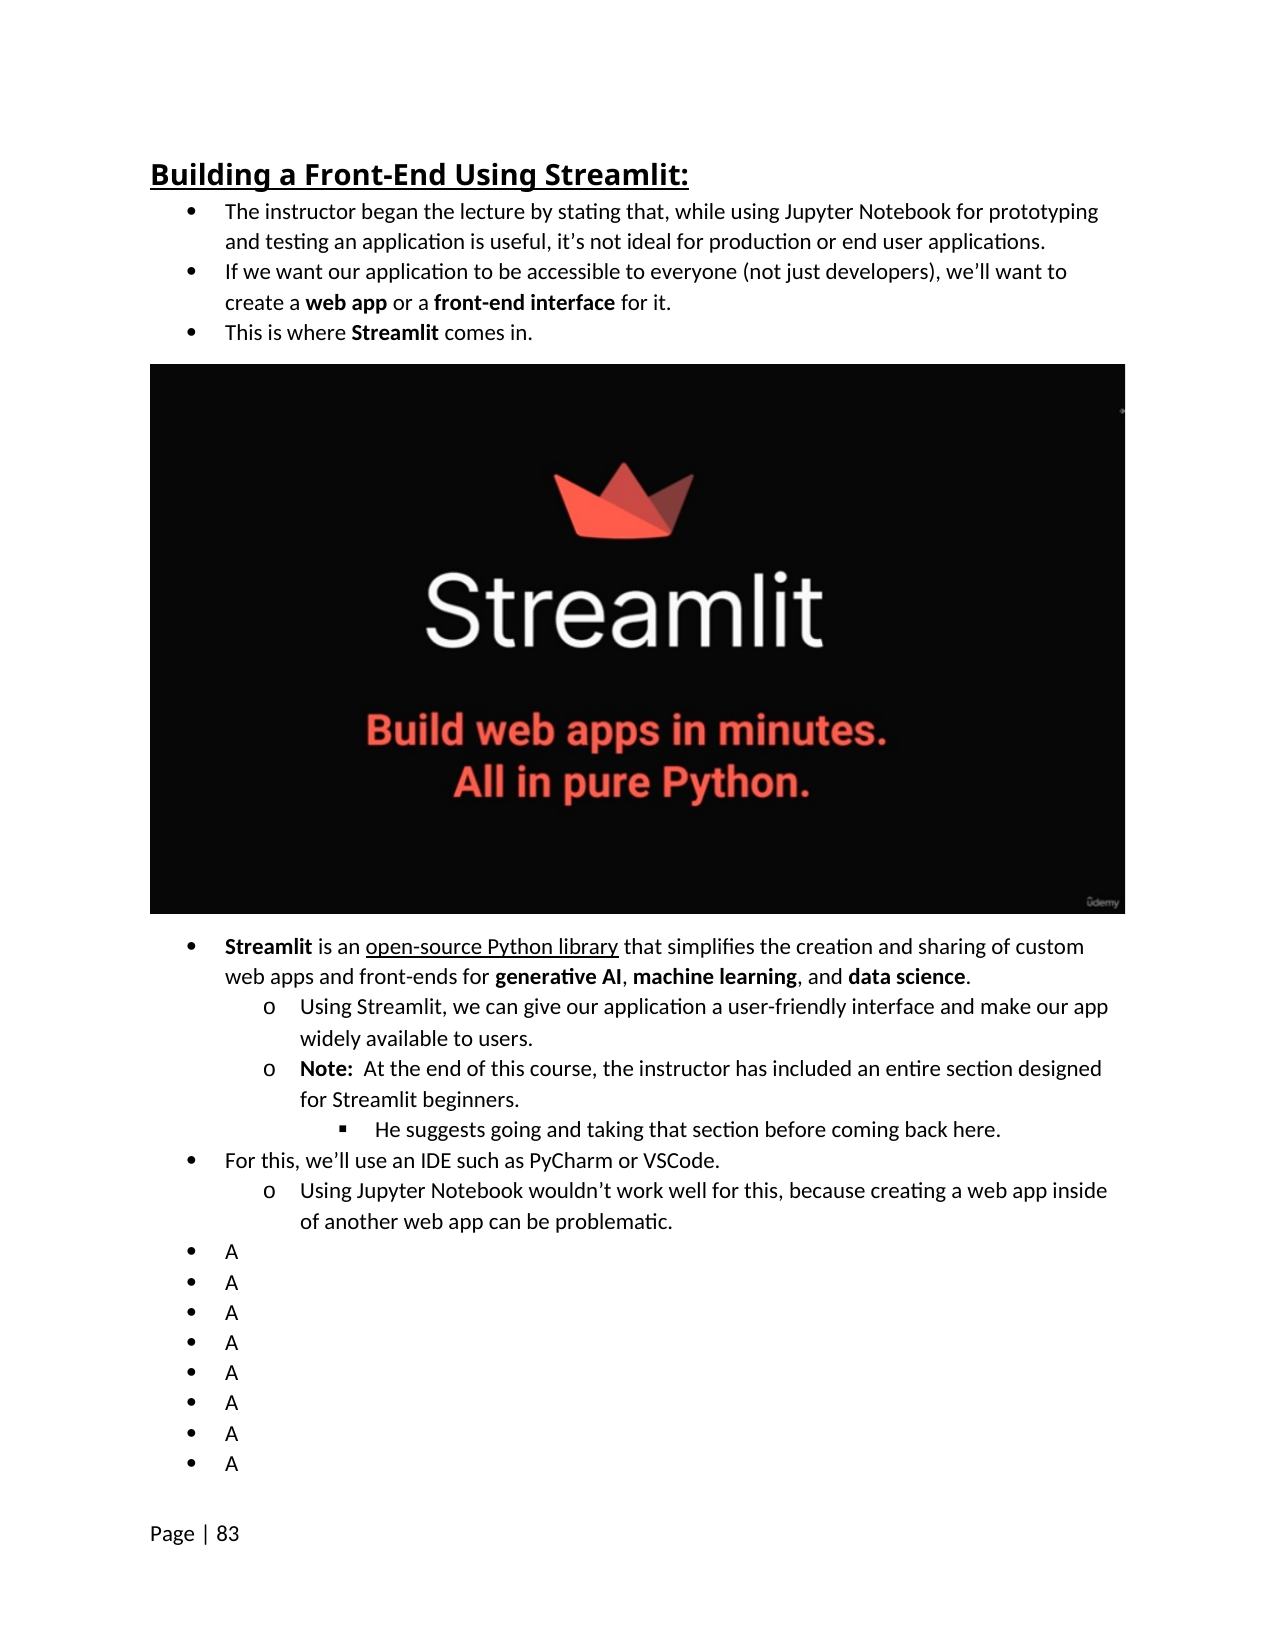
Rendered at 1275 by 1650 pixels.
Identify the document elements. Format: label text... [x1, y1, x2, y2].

list If we want our application to be accessible to everyone (not just developers), we’ll want to create a web app or a front-end interface for it. [187, 257, 1125, 316]
list Using Jupyter Notebook wouldn’t work well for this, because creating a web app inside of another web app can be problematic. [262, 1176, 1125, 1235]
list A [187, 1328, 1125, 1356]
list The instructor began the lecture by stating that, while using Jupyter Notebook for prototyping and testing an application is useful, it’s not ideal for production or end user applications. [187, 197, 1125, 255]
list A [187, 1449, 1125, 1477]
list A [187, 1419, 1125, 1447]
list Streamlit is an open-source Python library that simplifies the creation and sharing of custom web apps and front-ends for generative AI, machine learning, and data science. [187, 932, 1125, 990]
list Using Streamlit, we can give our application a user-friendly interface and make our app widely available to users. [262, 992, 1125, 1052]
list For this, we’ll use an IDE such as PyCharm or VSCode. [187, 1146, 1125, 1174]
list A [187, 1237, 1125, 1266]
list A [187, 1268, 1125, 1296]
list A [187, 1388, 1125, 1417]
list Note: At the end of this course, the instructor has included an entire section designed for Streamlit beginners. [262, 1054, 1125, 1113]
picture [150, 364, 1125, 914]
list A [187, 1298, 1125, 1326]
list He suggests going and taking that section before coming back here. [337, 1116, 1125, 1143]
list This is where Streamlit comes in. [187, 318, 1125, 346]
list A [187, 1358, 1125, 1386]
subtitle Building a Front-End Using Streamlit: [150, 154, 1125, 194]
